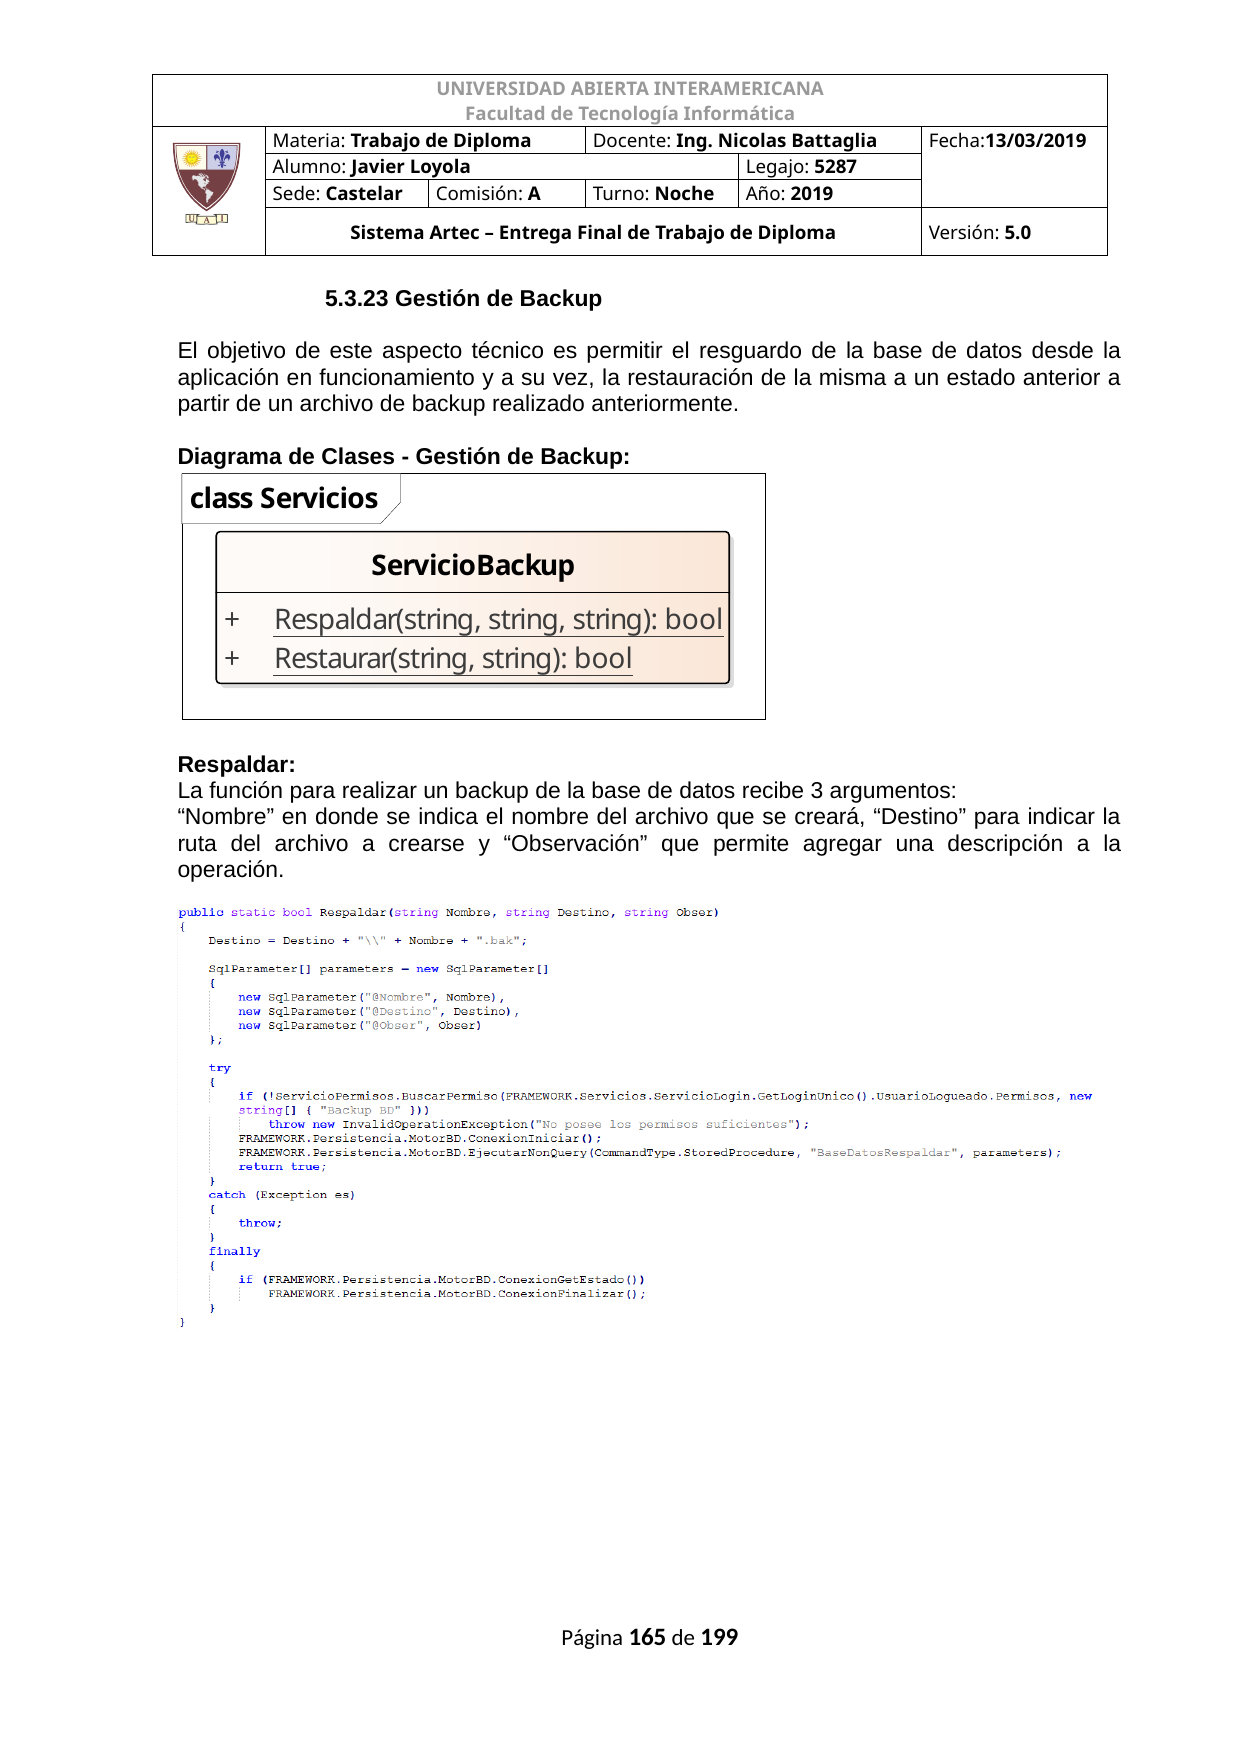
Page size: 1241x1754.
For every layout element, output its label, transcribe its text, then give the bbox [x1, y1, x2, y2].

text Respaldar: [177, 751, 1122, 777]
text 5.3.23 Gestión de Backup [325, 284, 1122, 311]
picture [177, 908, 1098, 1331]
picture [157, 136, 257, 228]
text El objetivo de este aspecto técnico es permitir el resguardo de la base de datos desde la aplicación en funcionamiento y a su vez, la restauración de la misma a un estado anterior a partir de un archivo de backup realizado anteriormente. [177, 337, 1122, 416]
text “Nombre” en donde se indica el nombre del archivo que se creará, “Destino” para indicar la ruta del archivo a crearse y “Observación” que permite agregar una descripción a la operación. [177, 803, 1122, 882]
text Diagrama de Clases - Gestión de Backup: [177, 443, 1122, 469]
text La función para realizar un backup de la base de datos recibe 3 argumentos: [177, 777, 1122, 803]
